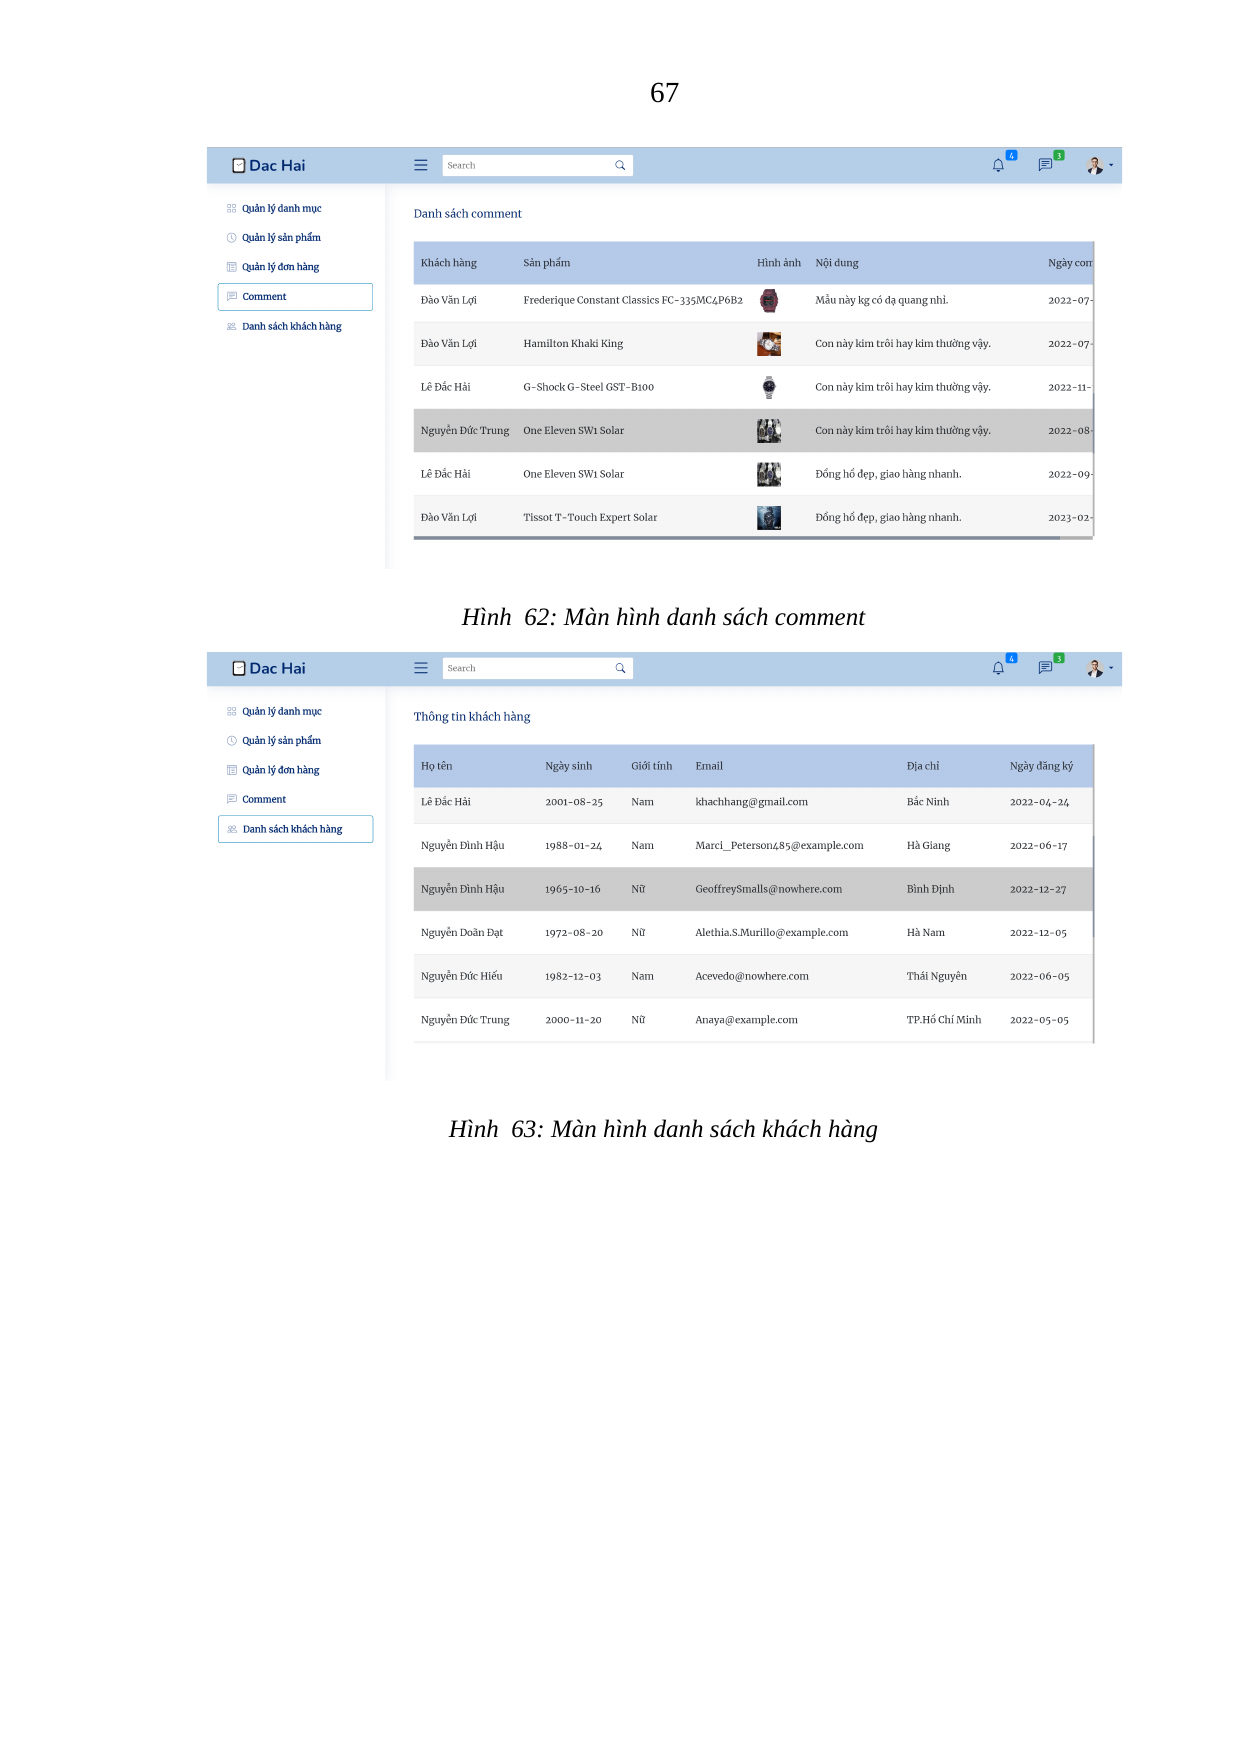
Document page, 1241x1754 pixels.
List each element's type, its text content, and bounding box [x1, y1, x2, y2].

picture [206, 652, 1123, 1081]
text Hình 62: Màn hình danh sách comment [207, 602, 1122, 631]
picture [206, 147, 1123, 569]
text Hình 63: Màn hình danh sách khách hàng [207, 1114, 1122, 1142]
